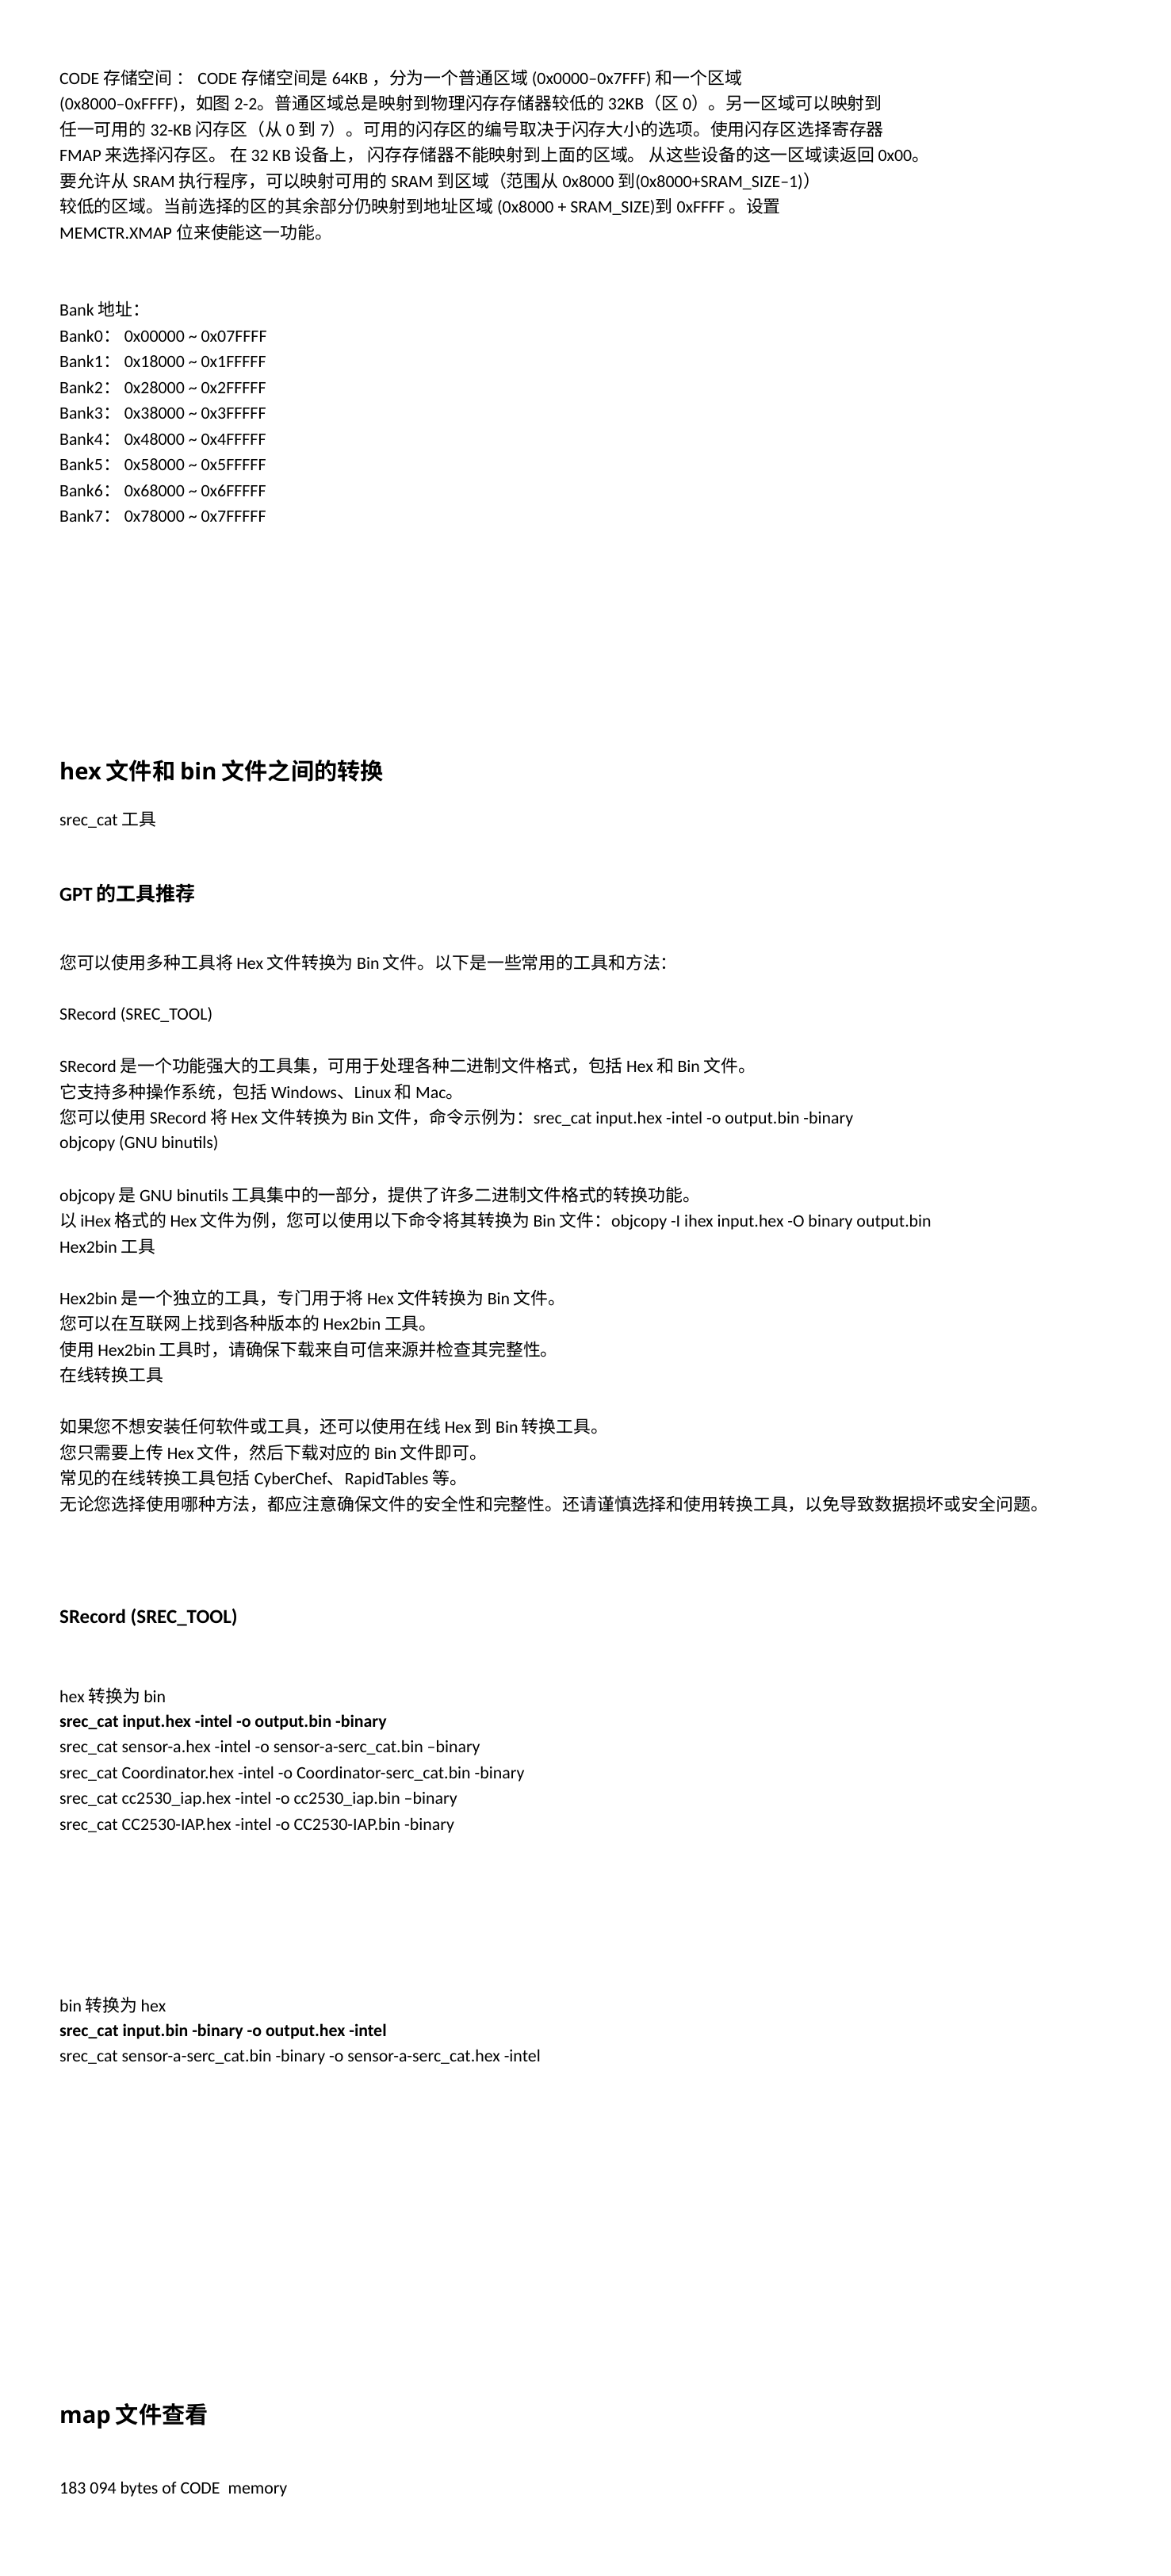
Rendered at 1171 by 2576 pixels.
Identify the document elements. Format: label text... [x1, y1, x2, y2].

text Hex2bin是一个独立的工具，专门用于将Hex文件转换为Bin文件。 [59, 1284, 1111, 1310]
text SRecord是一个功能强大的工具集，可用于处理各种二进制文件格式，包括Hex和Bin文件。 [59, 1052, 1111, 1077]
text srec_cat input.hex -intel -o output.bin -binary [59, 1708, 1111, 1734]
text 您只需要上传Hex文件，然后下载对应的Bin文件即可。 [59, 1438, 1111, 1464]
text FMAP来选择闪存区。 在32 KB设备上， 闪存存储器不能映射到上面的区域。 从这些设备的这一区域读返回0x00。 [59, 141, 1111, 167]
text Bank5： 0x58000 ~ 0x5FFFFF [59, 450, 1111, 476]
text 您可以使用SRecord将Hex文件转换为Bin文件，命令示例为：srec_cat input.hex -intel -o output.bin -binary [59, 1104, 1111, 1129]
text srec_cat Coordinator.hex -intel -o Coordinator-serc_cat.bin -binary [59, 1759, 1111, 1786]
text Bank3： 0x38000 ~ 0x3FFFFF [59, 399, 1111, 424]
text Bank7： 0x78000 ~ 0x7FFFFF [59, 502, 1111, 527]
text CODE 存储空间 ： CODE 存储空间是 64KB ，分为一个普通区域 (0x0000–0x7FFF) 和一个区域 [59, 63, 1111, 90]
subtitle GPT的工具推荐 [59, 867, 1111, 918]
text Bank地址： [59, 296, 1111, 321]
text srec_cat CC2530-IAP.hex -intel -o CC2530-IAP.bin -binary [59, 1811, 1111, 1837]
text SRecord (SREC_TOOL) [59, 1001, 1111, 1026]
text 如果您不想安装任何软件或工具，还可以使用在线Hex到Bin转换工具。 [59, 1413, 1111, 1438]
text 以iHex格式的Hex文件为例，您可以使用以下命令将其转换为Bin文件：objcopy -I ihex input.hex -O binary output.bin [59, 1207, 1111, 1232]
text Bank4： 0x48000 ~ 0x4FFFFF [59, 424, 1111, 450]
text 使用Hex2bin工具时，请确保下载来自可信来源并检查其完整性。 [59, 1335, 1111, 1361]
text srec_cat工具 [59, 805, 1111, 831]
text 较低的区域。当前选择的区的其余部分仍映射到地址区域 (0x8000 + SRAM_SIZE)到 0xFFFF 。设置 [59, 193, 1111, 218]
text 常见的在线转换工具包括 CyberChef、RapidTables 等。 [59, 1464, 1111, 1490]
text 任一可用的 32-KB 闪存区（从 0 到 7）。可用的闪存区的编号取决于闪存大小的选项。使用闪存区选择寄存器 [59, 115, 1111, 141]
text 183 094 bytes of CODE memory [59, 2475, 1111, 2501]
text 无论您选择使用哪种方法，都应注意确保文件的安全性和完整性。还请谨慎选择和使用转换工具，以免导致数据损坏或安全问题。 [59, 1490, 1111, 1516]
text 它支持多种操作系统，包括Windows、Linux和Mac。 [59, 1077, 1111, 1104]
text Bank0： 0x00000 ~ 0x07FFFF [59, 321, 1111, 347]
text srec_cat sensor-a-serc_cat.bin -binary -o sensor-a-serc_cat.hex -intel [59, 2043, 1111, 2069]
text 要允许从 SRAM 执行程序，可以映射可用的 SRAM 到区域（范围从 0x8000 到(0x8000+SRAM_SIZE–1)） [59, 167, 1111, 193]
text MEMCTR.XMAP 位来使能这一功能。 [59, 218, 1111, 244]
text 在线转换工具 [59, 1361, 1111, 1387]
text srec_cat cc2530_iap.hex -intel -o cc2530_iap.bin –binary [59, 1786, 1111, 1811]
text (0x8000–0xFFFF)，如图 2-2。普通区域总是映射到物理闪存存储器较低的 32KB（区 0）。另一区域可以映射到 [59, 90, 1111, 115]
text Bank6： 0x68000 ~ 0x6FFFFF [59, 476, 1111, 502]
subtitle SRecord (SREC_TOOL) [59, 1603, 1111, 1629]
text objcopy是GNU binutils工具集中的一部分，提供了许多二进制文件格式的转换功能。 [59, 1181, 1111, 1207]
subtitle hex文件和bin文件之间的转换 [59, 744, 1111, 795]
text Bank1： 0x18000 ~ 0x1FFFFF [59, 347, 1111, 373]
text Hex2bin 工具 [59, 1232, 1111, 1258]
text srec_cat sensor-a.hex -intel -o sensor-a-serc_cat.bin –binary [59, 1734, 1111, 1759]
text 您可以使用多种工具将Hex文件转换为Bin文件。以下是一些常用的工具和方法： [59, 949, 1111, 974]
text objcopy (GNU binutils) [59, 1129, 1111, 1155]
text 您可以在互联网上找到各种版本的Hex2bin工具。 [59, 1310, 1111, 1335]
text srec_cat input.bin -binary -o output.hex -intel [59, 2017, 1111, 2043]
text bin转换为hex [59, 1992, 1111, 2017]
text hex转换为bin [59, 1682, 1111, 1708]
subtitle map文件查看 [59, 2388, 1111, 2440]
text Bank2： 0x28000 ~ 0x2FFFFF [59, 373, 1111, 399]
